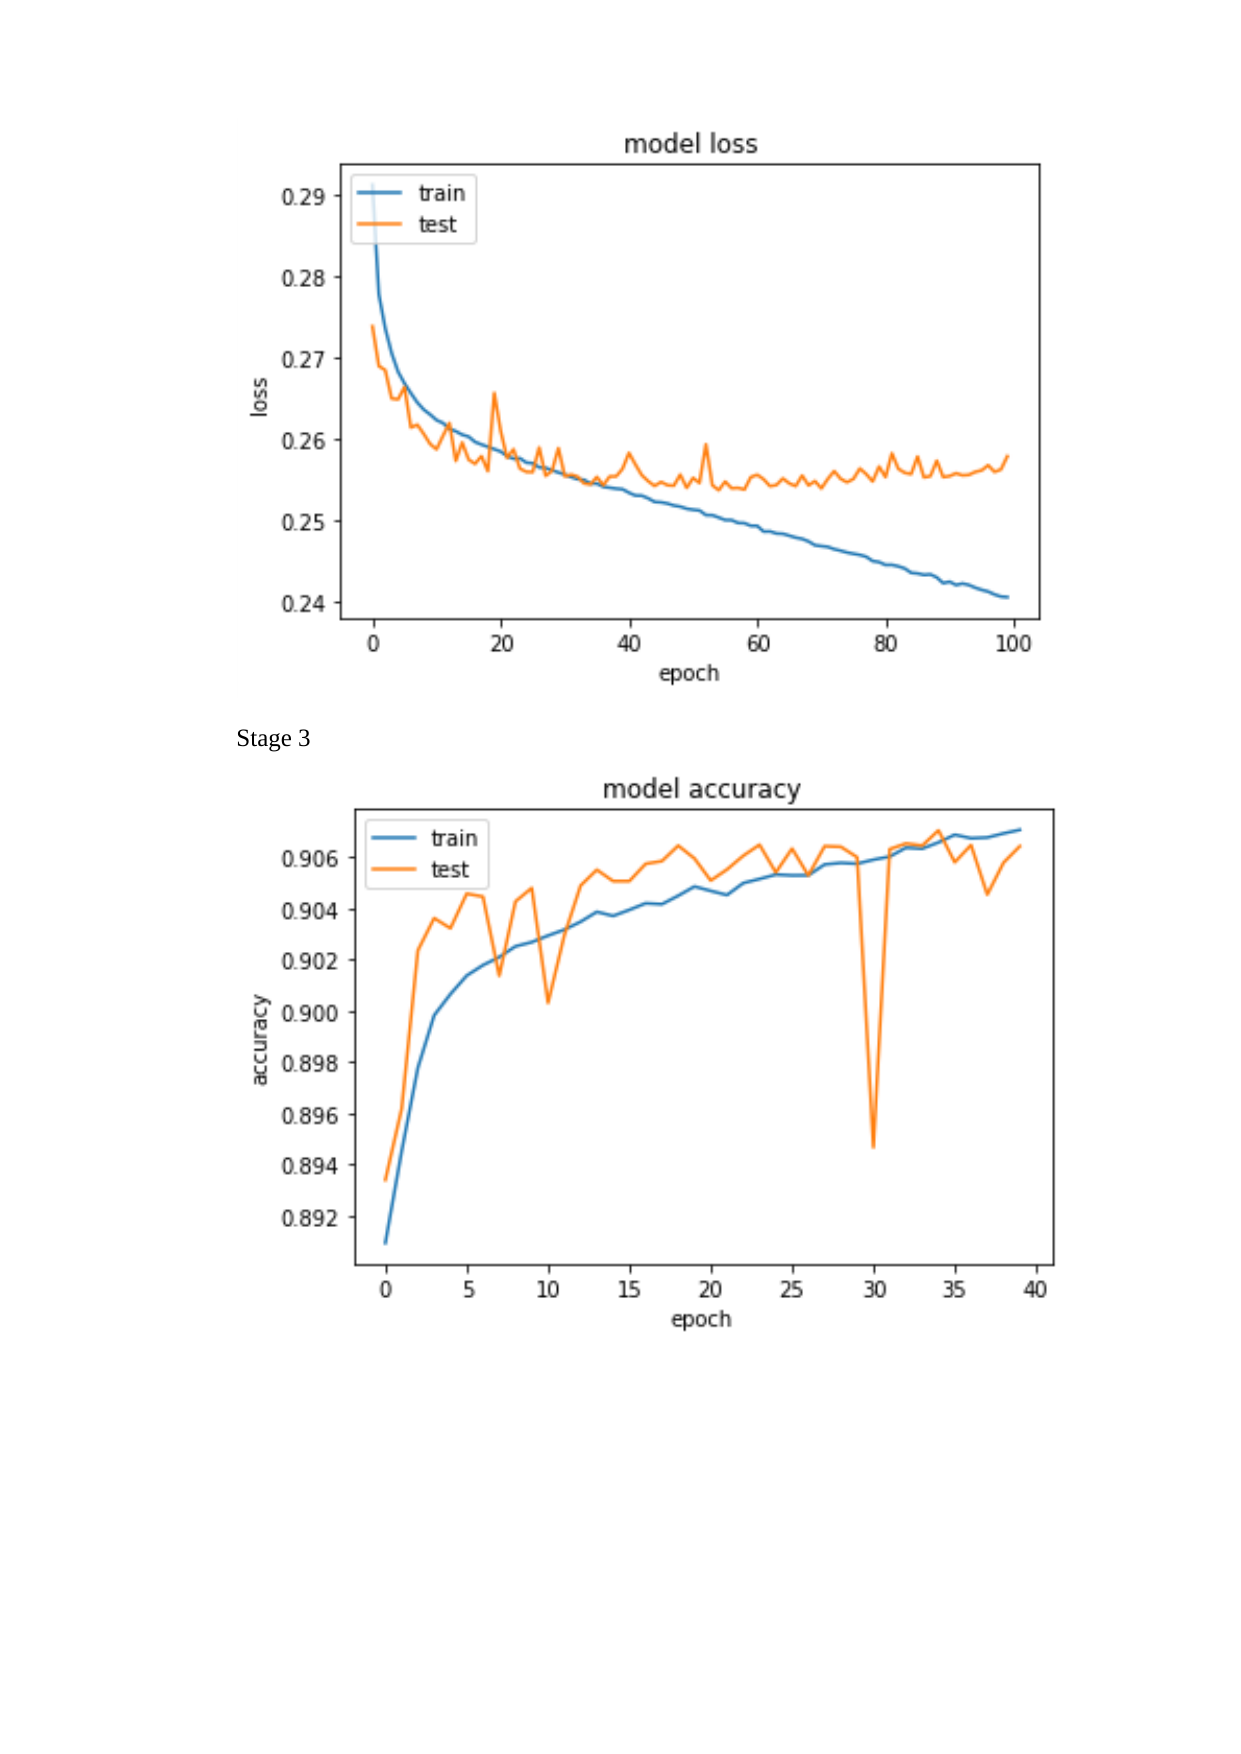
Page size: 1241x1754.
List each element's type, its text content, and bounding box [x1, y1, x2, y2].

subtitle Stage 3 [236, 723, 1122, 751]
picture [236, 763, 1074, 1344]
picture [236, 118, 1060, 698]
